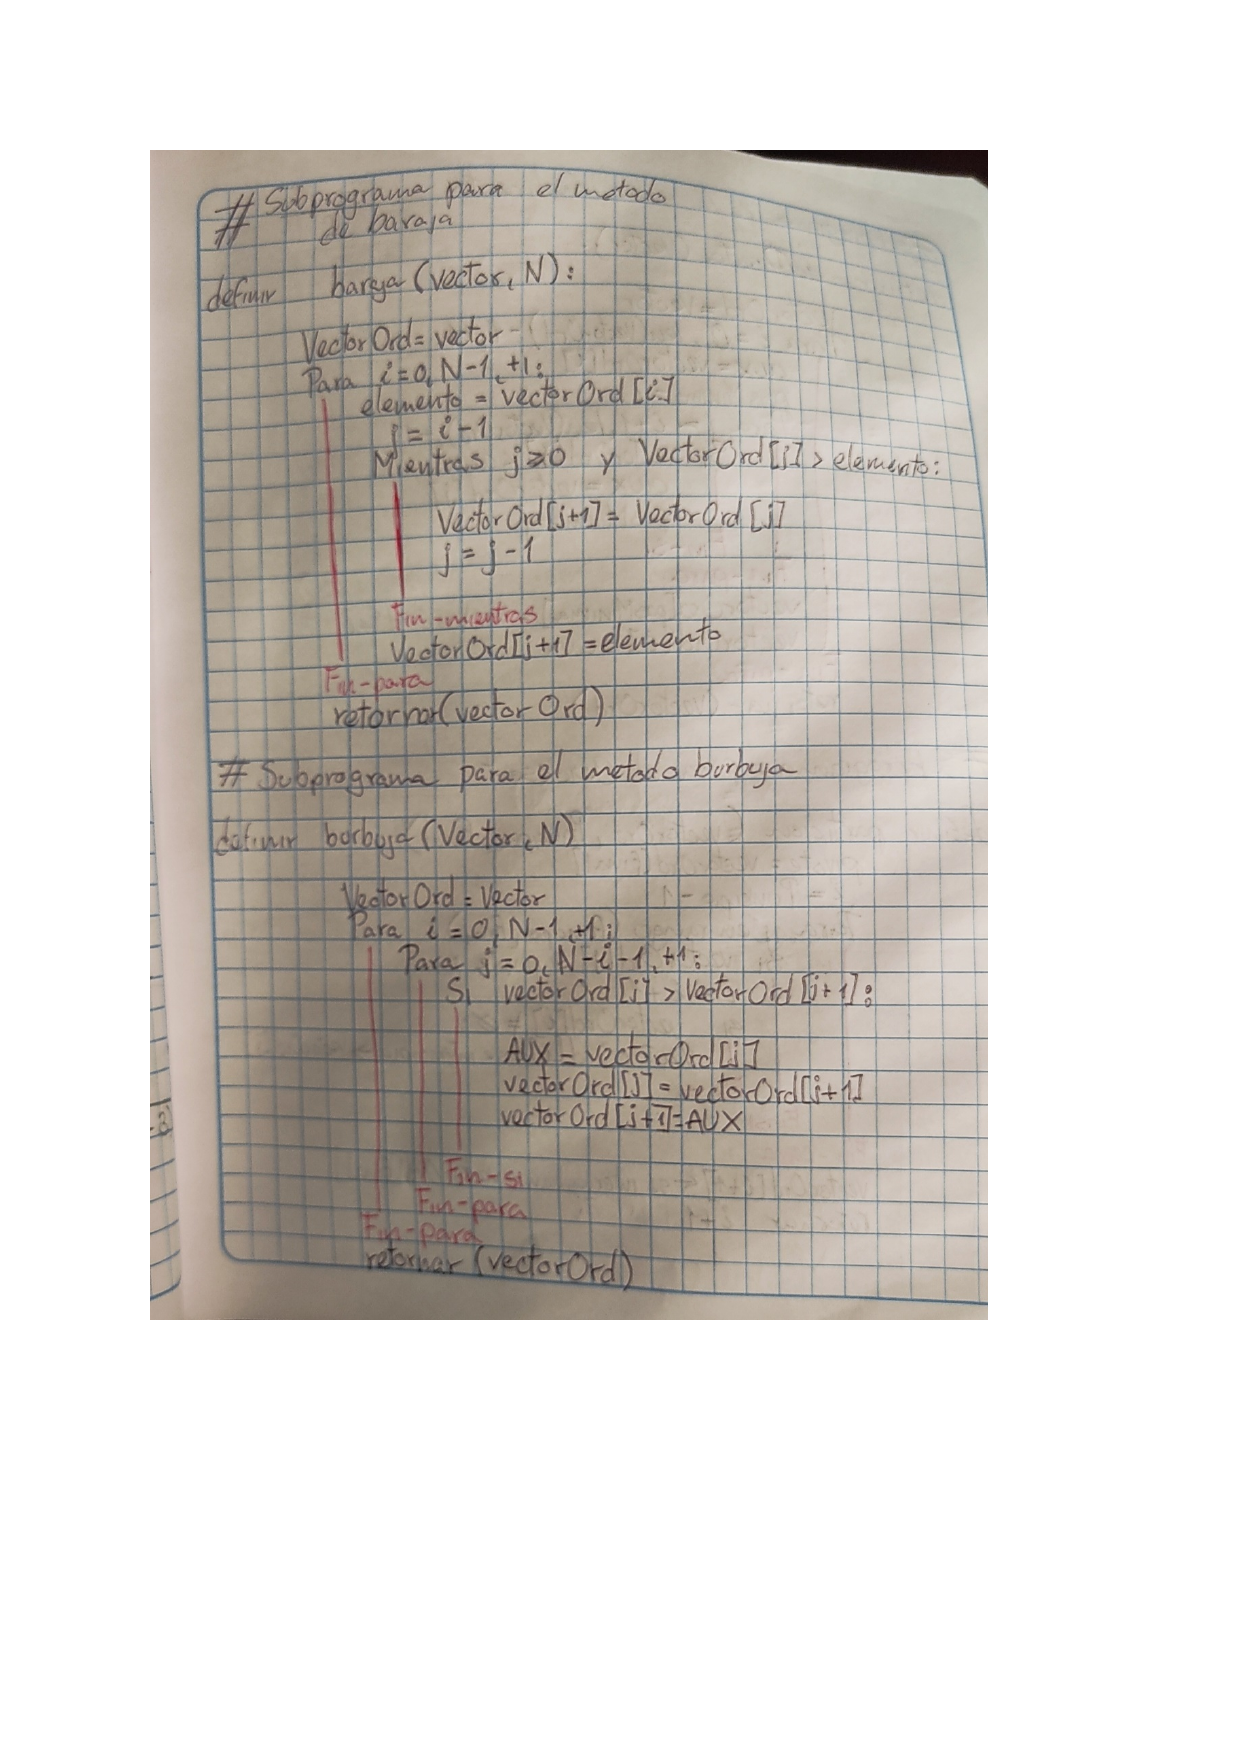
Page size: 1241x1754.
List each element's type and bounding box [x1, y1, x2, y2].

picture [150, 150, 988, 1320]
